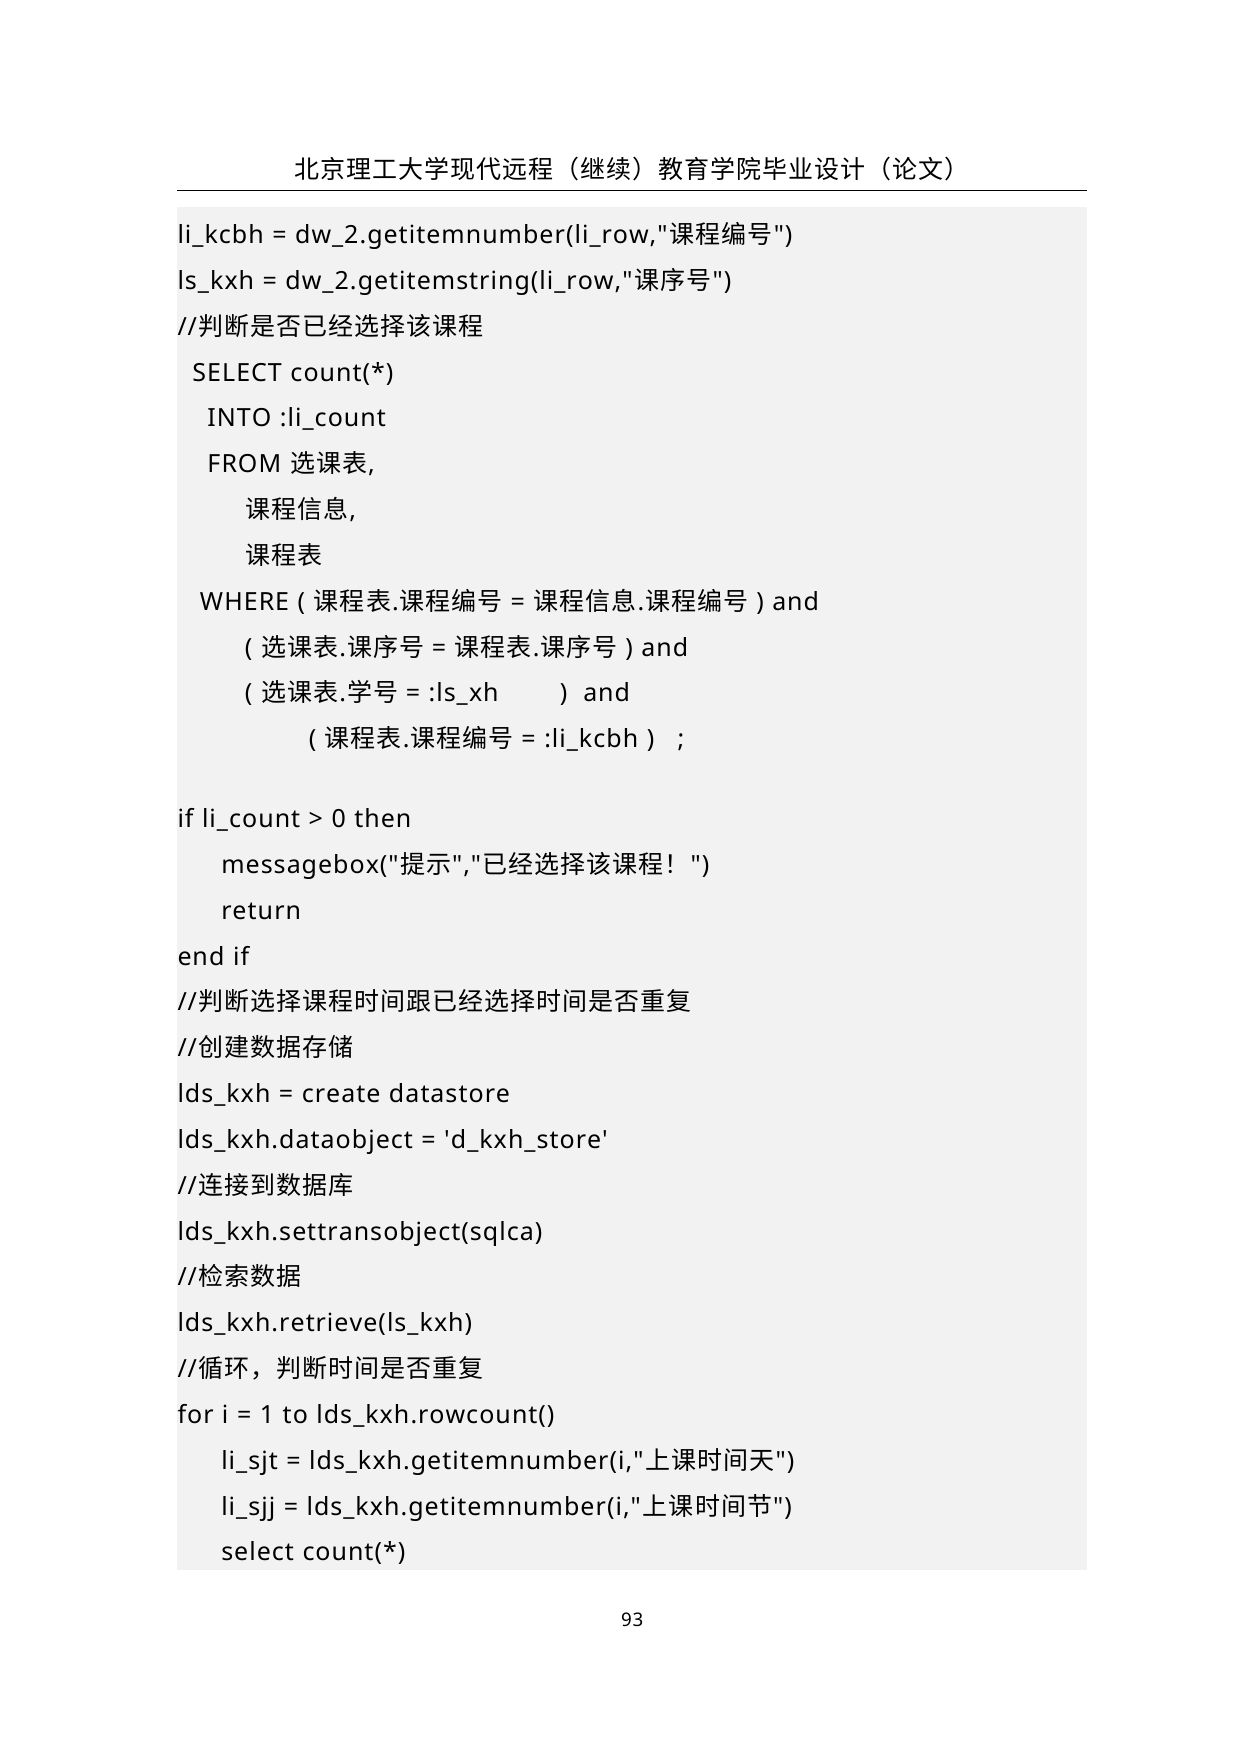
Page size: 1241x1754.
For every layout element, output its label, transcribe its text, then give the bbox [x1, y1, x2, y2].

text 课程信息, [177, 482, 1087, 528]
text end if [177, 928, 1087, 974]
text return [177, 882, 1087, 928]
text li_sjj = lds_kxh.getitemnumber(i,"上课时间节") [177, 1478, 1087, 1524]
text FROM 选课表, [177, 436, 1087, 482]
text 课程表 [177, 528, 1087, 573]
text lds_kxh.dataobject = 'd_kxh_store' [177, 1112, 1087, 1157]
text //判断选择课程时间跟已经选择时间是否重复 [177, 974, 1087, 1020]
text li_sjt = lds_kxh.getitemnumber(i,"上课时间天") [177, 1432, 1087, 1478]
text li_kcbh = dw_2.getitemnumber(li_row,"课程编号") [177, 207, 1087, 253]
text //检索数据 [177, 1249, 1087, 1295]
text lds_kxh.settransobject(sqlca) [177, 1203, 1087, 1249]
text messagebox("提示","已经选择该课程！") [177, 837, 1087, 882]
text SELECT count(*) [177, 344, 1087, 390]
text lds_kxh.retrieve(ls_kxh) [177, 1295, 1087, 1341]
text ( 课程表.课程编号 = :li_kcbh ) ; [177, 711, 1087, 757]
text //连接到数据库 [177, 1157, 1087, 1203]
text ( 选课表.学号 = :ls_xh ) and [177, 665, 1087, 711]
text INTO :li_count [177, 390, 1087, 436]
text //判断是否已经选择该课程 [177, 298, 1087, 344]
text ( 选课表.课序号 = 课程表.课序号 ) and [177, 619, 1087, 665]
text WHERE ( 课程表.课程编号 = 课程信息.课程编号 ) and [177, 573, 1087, 619]
text //创建数据存储 [177, 1020, 1087, 1066]
text if li_count > 0 then [177, 791, 1087, 837]
text for i = 1 to lds_kxh.rowcount() [177, 1387, 1087, 1432]
text ls_kxh = dw_2.getitemstring(li_row,"课序号") [177, 253, 1087, 298]
text select count(*) [177, 1524, 1087, 1570]
text lds_kxh = create datastore [177, 1066, 1087, 1112]
text //循环，判断时间是否重复 [177, 1341, 1087, 1387]
